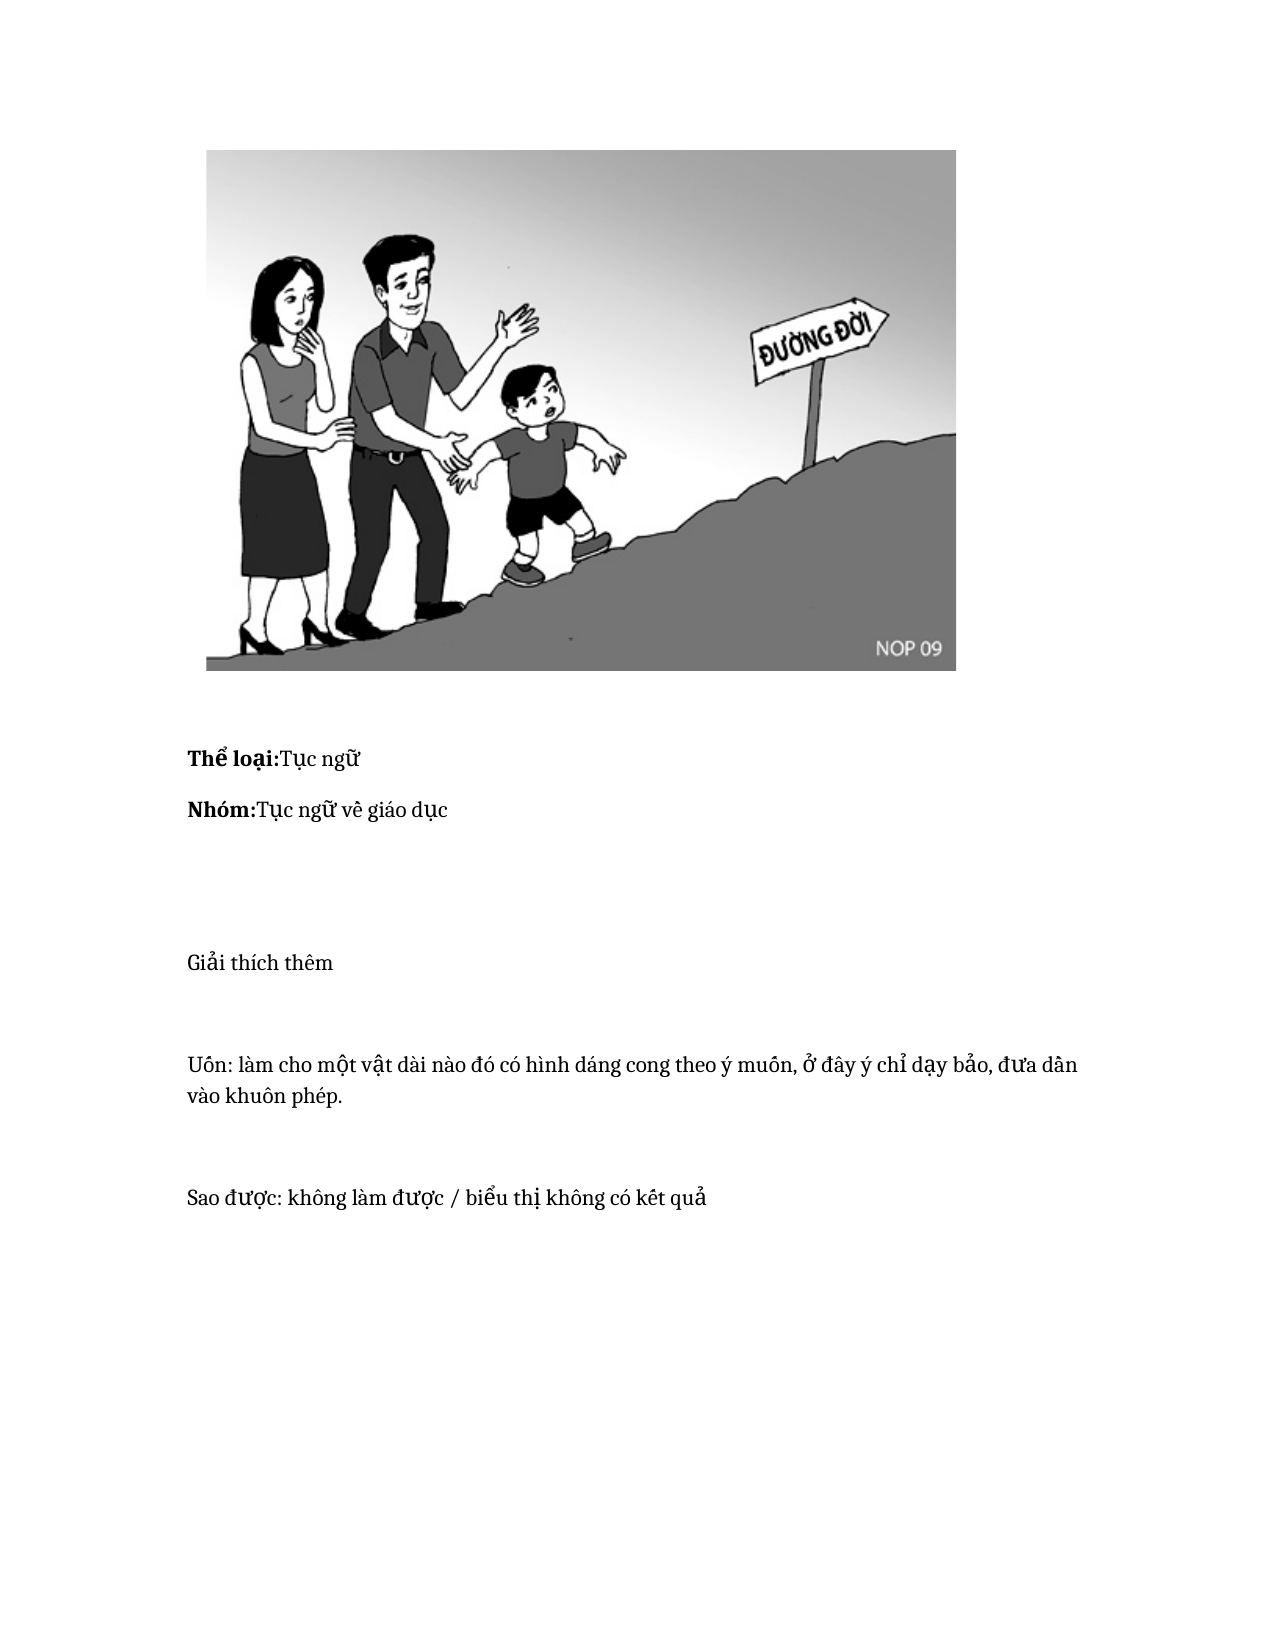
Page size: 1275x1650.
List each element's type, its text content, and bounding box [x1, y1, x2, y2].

text Uốn: làm cho một vật dài nào đó có hình dáng cong theo ý muốn, ở đây ý chỉ dạy bảo, đưa dần vào khuôn phép. [187, 1052, 1087, 1109]
text Sao được: không làm được / biểu thị không có kết quả [187, 1184, 1087, 1211]
picture [206, 150, 957, 671]
text Thể loại:Tục ngữ [187, 746, 1087, 772]
text Giải thích thêm [187, 950, 1087, 977]
text Nhóm:Tục ngữ về giáo dục [187, 797, 1087, 823]
